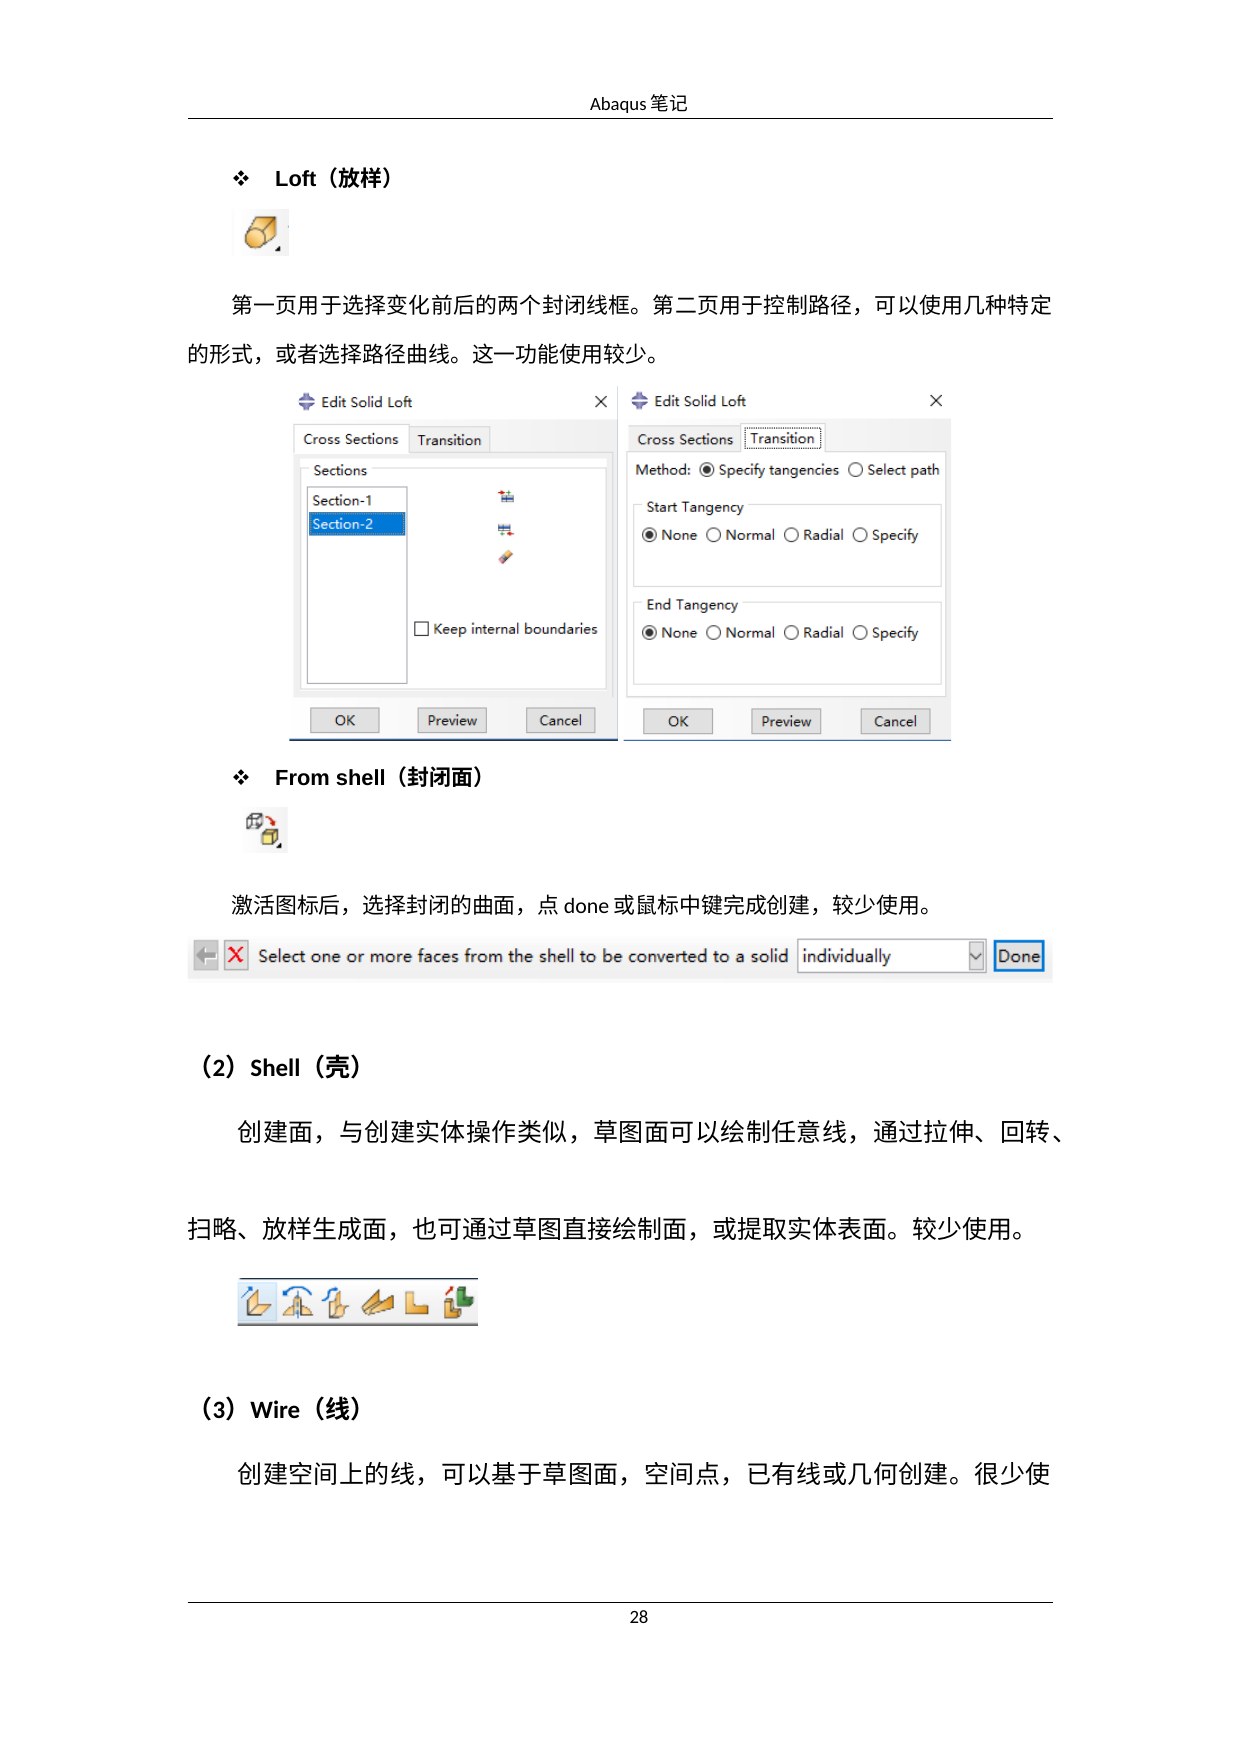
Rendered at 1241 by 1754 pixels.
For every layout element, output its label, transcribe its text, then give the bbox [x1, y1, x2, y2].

picture [187, 936, 1053, 983]
picture [231, 209, 289, 256]
text 创建面，与创建实体操作类似，草图面可以绘制任意线，通过拉伸、回转、扫略、放样生成面，也可通过草图直接绘制面，或提取实体表面。较少使用。 [187, 1098, 1053, 1260]
subtitle Wire（线） [187, 1375, 1053, 1440]
picture [237, 1278, 478, 1326]
text 第一页用于选择变化前后的两个封闭线框。第二页用于控制路径，可以使用几种特定的形式，或者选择路径曲线。这一功能使用较少。 [187, 287, 1053, 369]
picture [623, 386, 952, 741]
picture [289, 386, 618, 741]
text 激活图标后，选择封闭的曲面，点done或鼠标中键完成创建，较少使用。 [187, 888, 1053, 920]
picture [237, 807, 288, 853]
subtitle Shell（壳） [187, 1033, 1053, 1098]
subtitle From shell（封闭面） [231, 759, 1053, 792]
subtitle Loft（放样） [231, 161, 1053, 193]
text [187, 1440, 1053, 1505]
